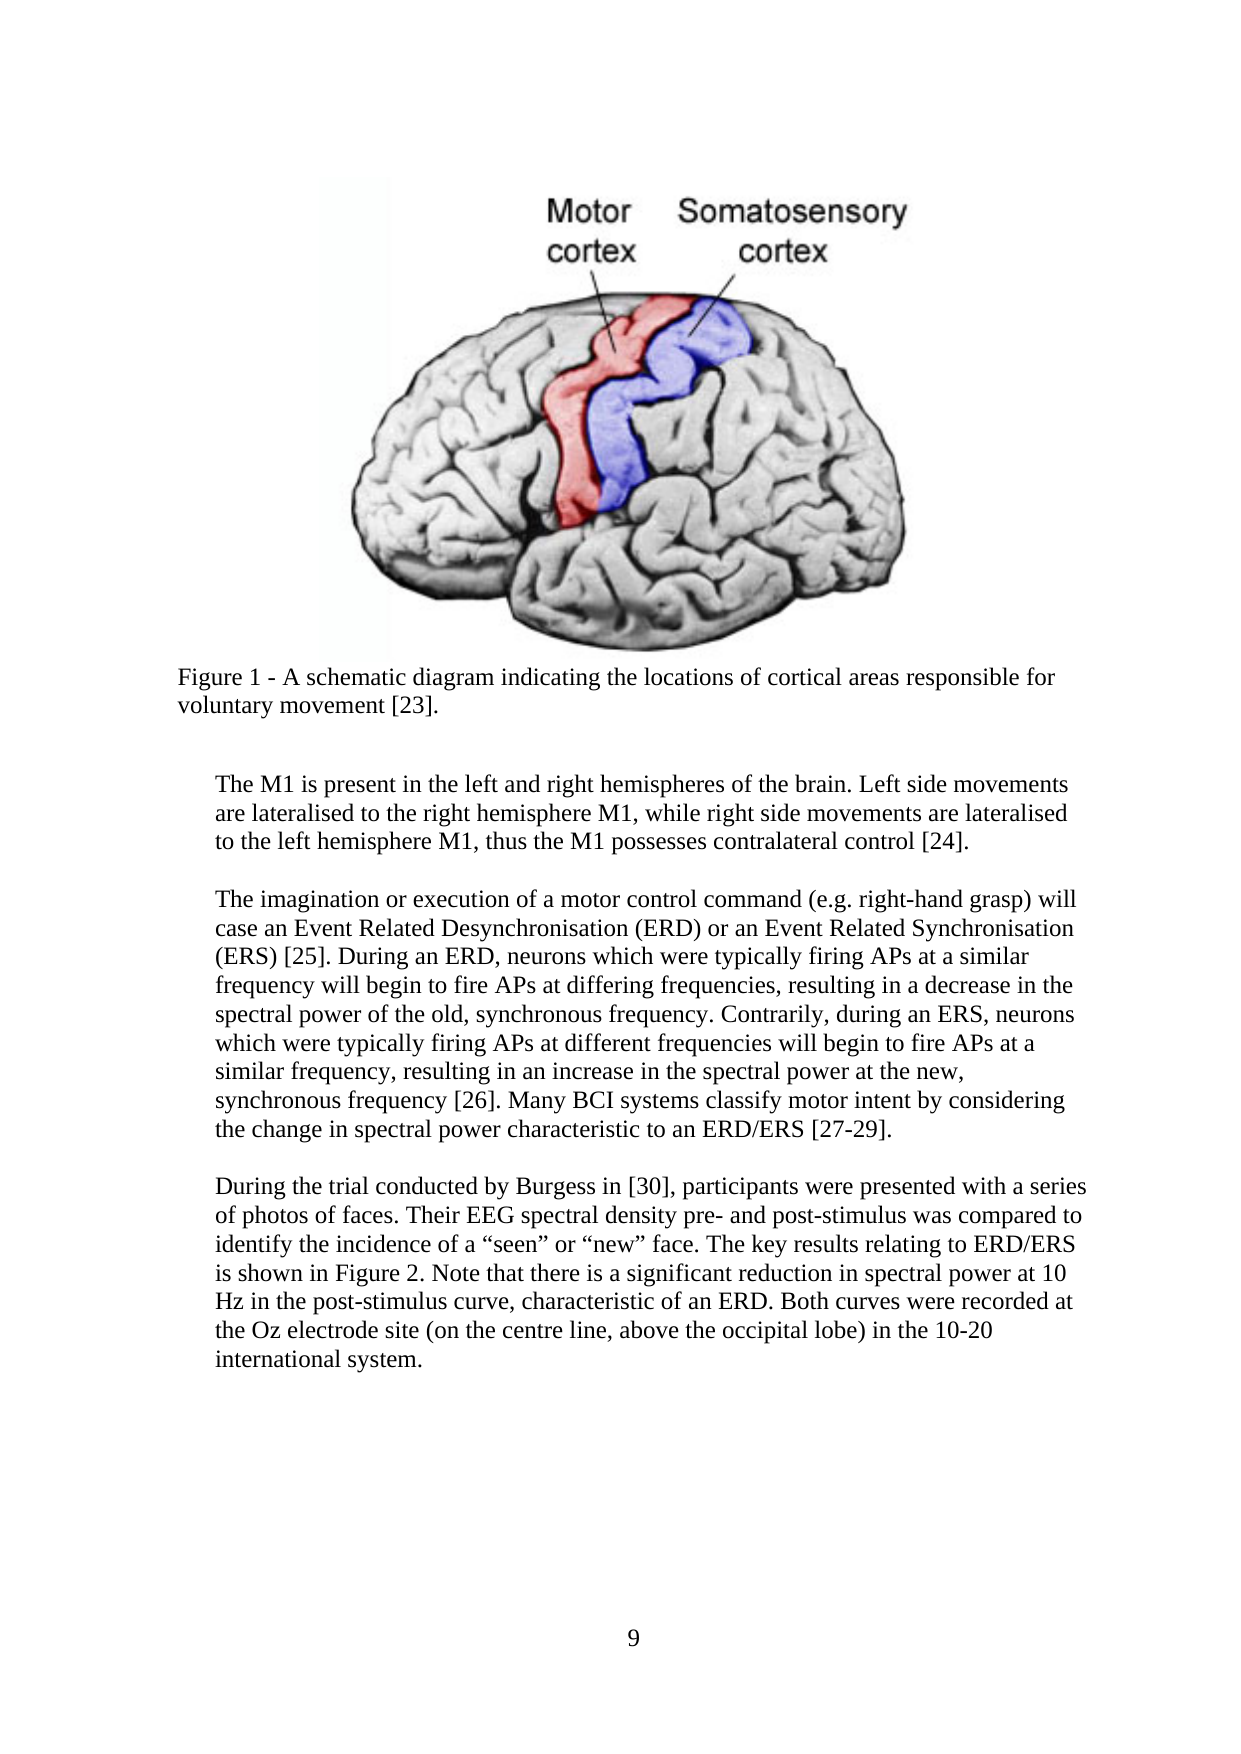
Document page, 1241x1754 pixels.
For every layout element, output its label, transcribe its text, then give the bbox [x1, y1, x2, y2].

picture [318, 177, 949, 662]
text During the trial conducted by Burgess in [30], participants were presented with a series of photos of faces. Their EEG spectral density pre- and post-stimulus was compared to identify the incidence of a “seen” or “new” face. The key results relating to ERD/ERS is shown in Figure 2. Note that there is a significant reduction in spectral power at 10 Hz in the post-stimulus curve, characteristic of an ERD. Both curves were recorded at the Oz electrode site (on the centre line, above the occipital lobe) in the 10-20 international system. [215, 1171, 1090, 1373]
text The imagination or execution of a motor control command (e.g. right-hand grasp) will case an Event Related Desynchronisation (ERD) or an Event Related Synchronisation (ERS) [25]. During an ERD, neurons which were typically firing APs at a similar frequency will begin to fire APs at differing frequencies, resulting in a decrease in the spectral power of the old, synchronous frequency. Contrarily, during an ERS, neurons which were typically firing APs at different frequencies will begin to fire APs at a similar frequency, resulting in an increase in the spectral power at the new, synchronous frequency [26]. Many BCI systems classify motor intent by considering the change in spectral power characteristic to an ERD/ERS [27-29]. [215, 884, 1090, 1143]
text The M1 is present in the left and right hemispheres of the brain. Left side movements are lateralised to the right hemisphere M1, while right side movements are lateralised to the left hemisphere M1, thus the M1 possesses contralateral control [24]. [215, 769, 1090, 855]
